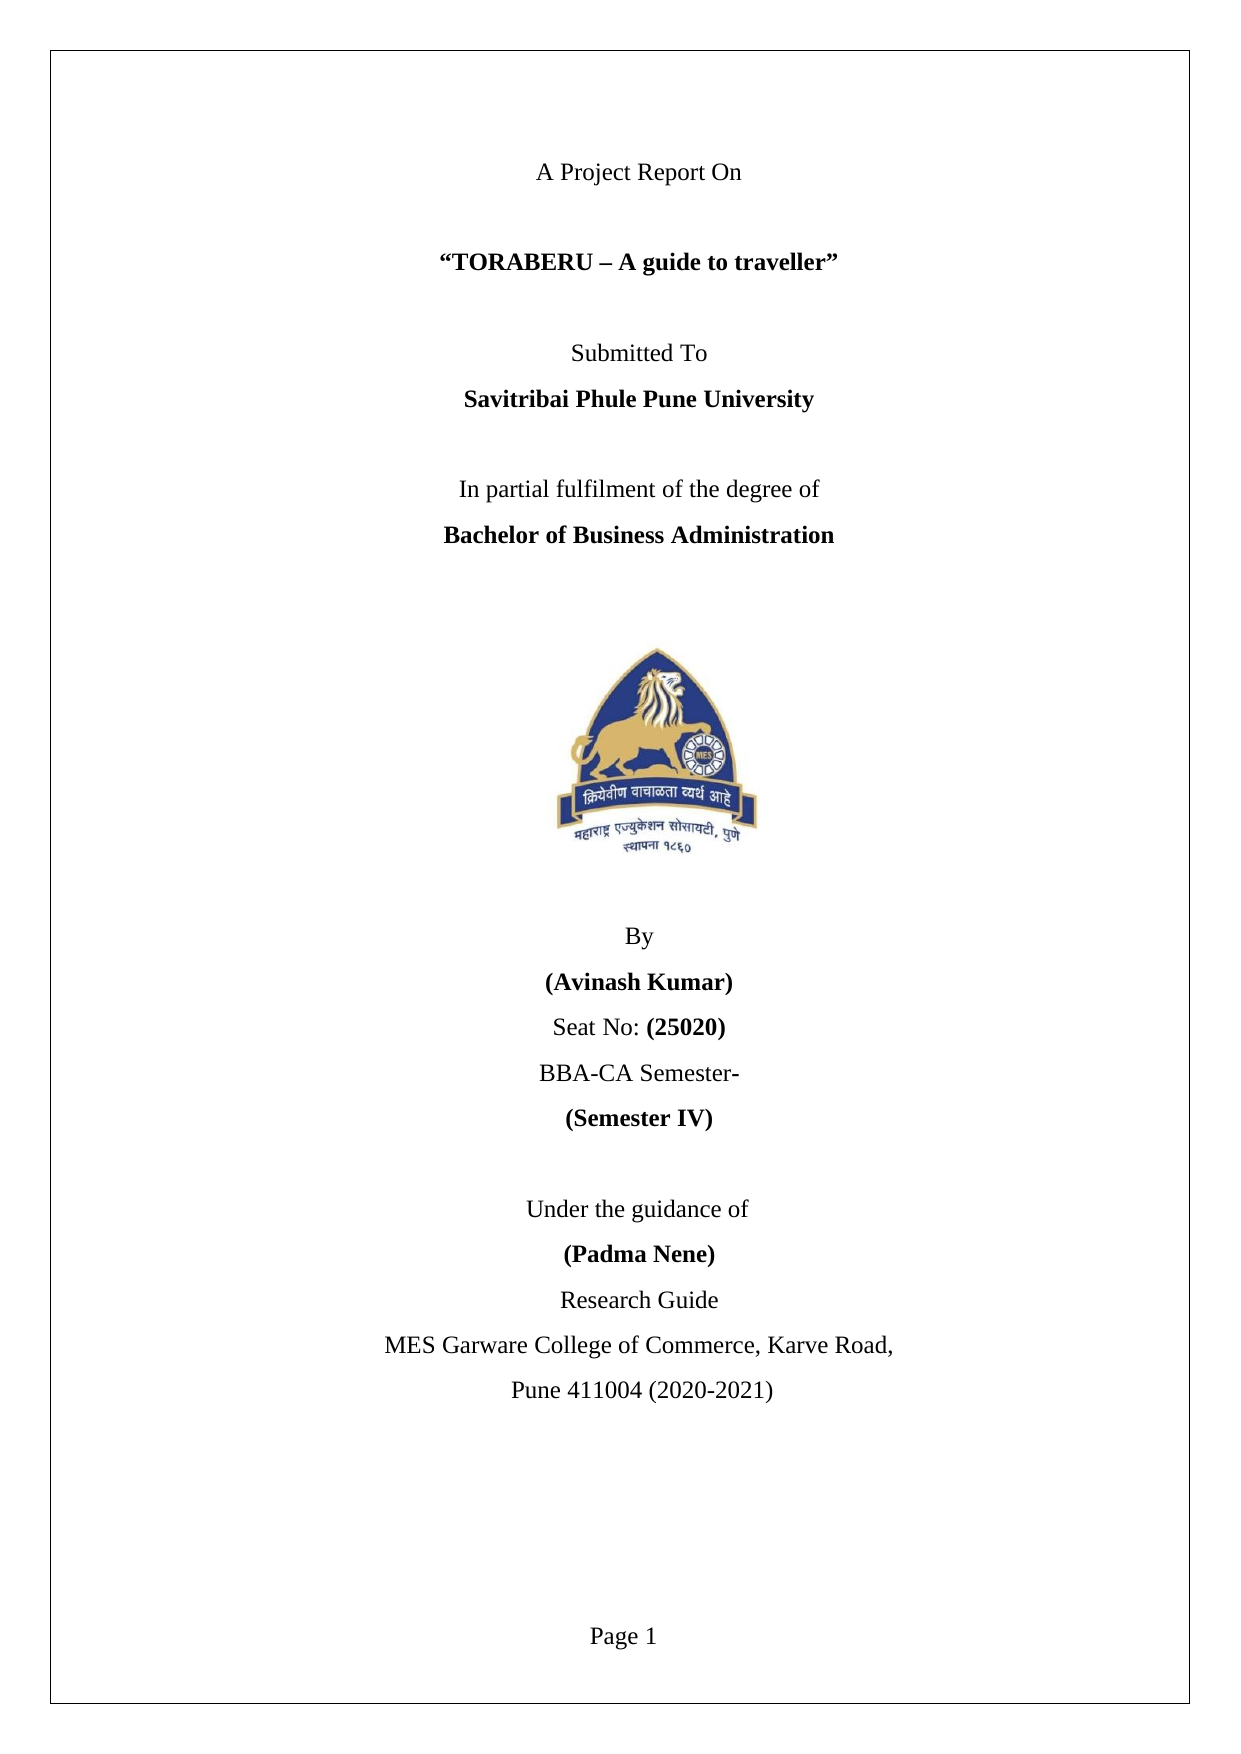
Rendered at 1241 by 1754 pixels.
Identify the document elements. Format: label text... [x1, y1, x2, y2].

text Research Guide [503, 1285, 776, 1313]
text Savitribai Phule Pune University [255, 384, 1023, 412]
text Bachelor of Business Administration [255, 520, 1023, 549]
text (Avinash Kumar) [526, 967, 752, 996]
picture [546, 640, 766, 860]
text (Semester IV) [526, 1103, 752, 1132]
text Under the guidance of [503, 1194, 776, 1223]
text In partial fulfilment of the degree of [255, 474, 1023, 503]
text “TORABERU – A guide to traveller” [255, 247, 1023, 276]
text Pune 411004 (2020-2021) [255, 1376, 1023, 1404]
text (Padma Nene) [503, 1239, 776, 1268]
text MES Garware College of Commerce, Karve Road, [255, 1330, 1023, 1359]
text Seat No: (25020) [526, 1012, 752, 1041]
text BBA-CA Semester- [526, 1058, 752, 1086]
text Submitted To [255, 338, 1023, 367]
text A Project Report On [255, 157, 1023, 185]
text By [255, 921, 1023, 950]
